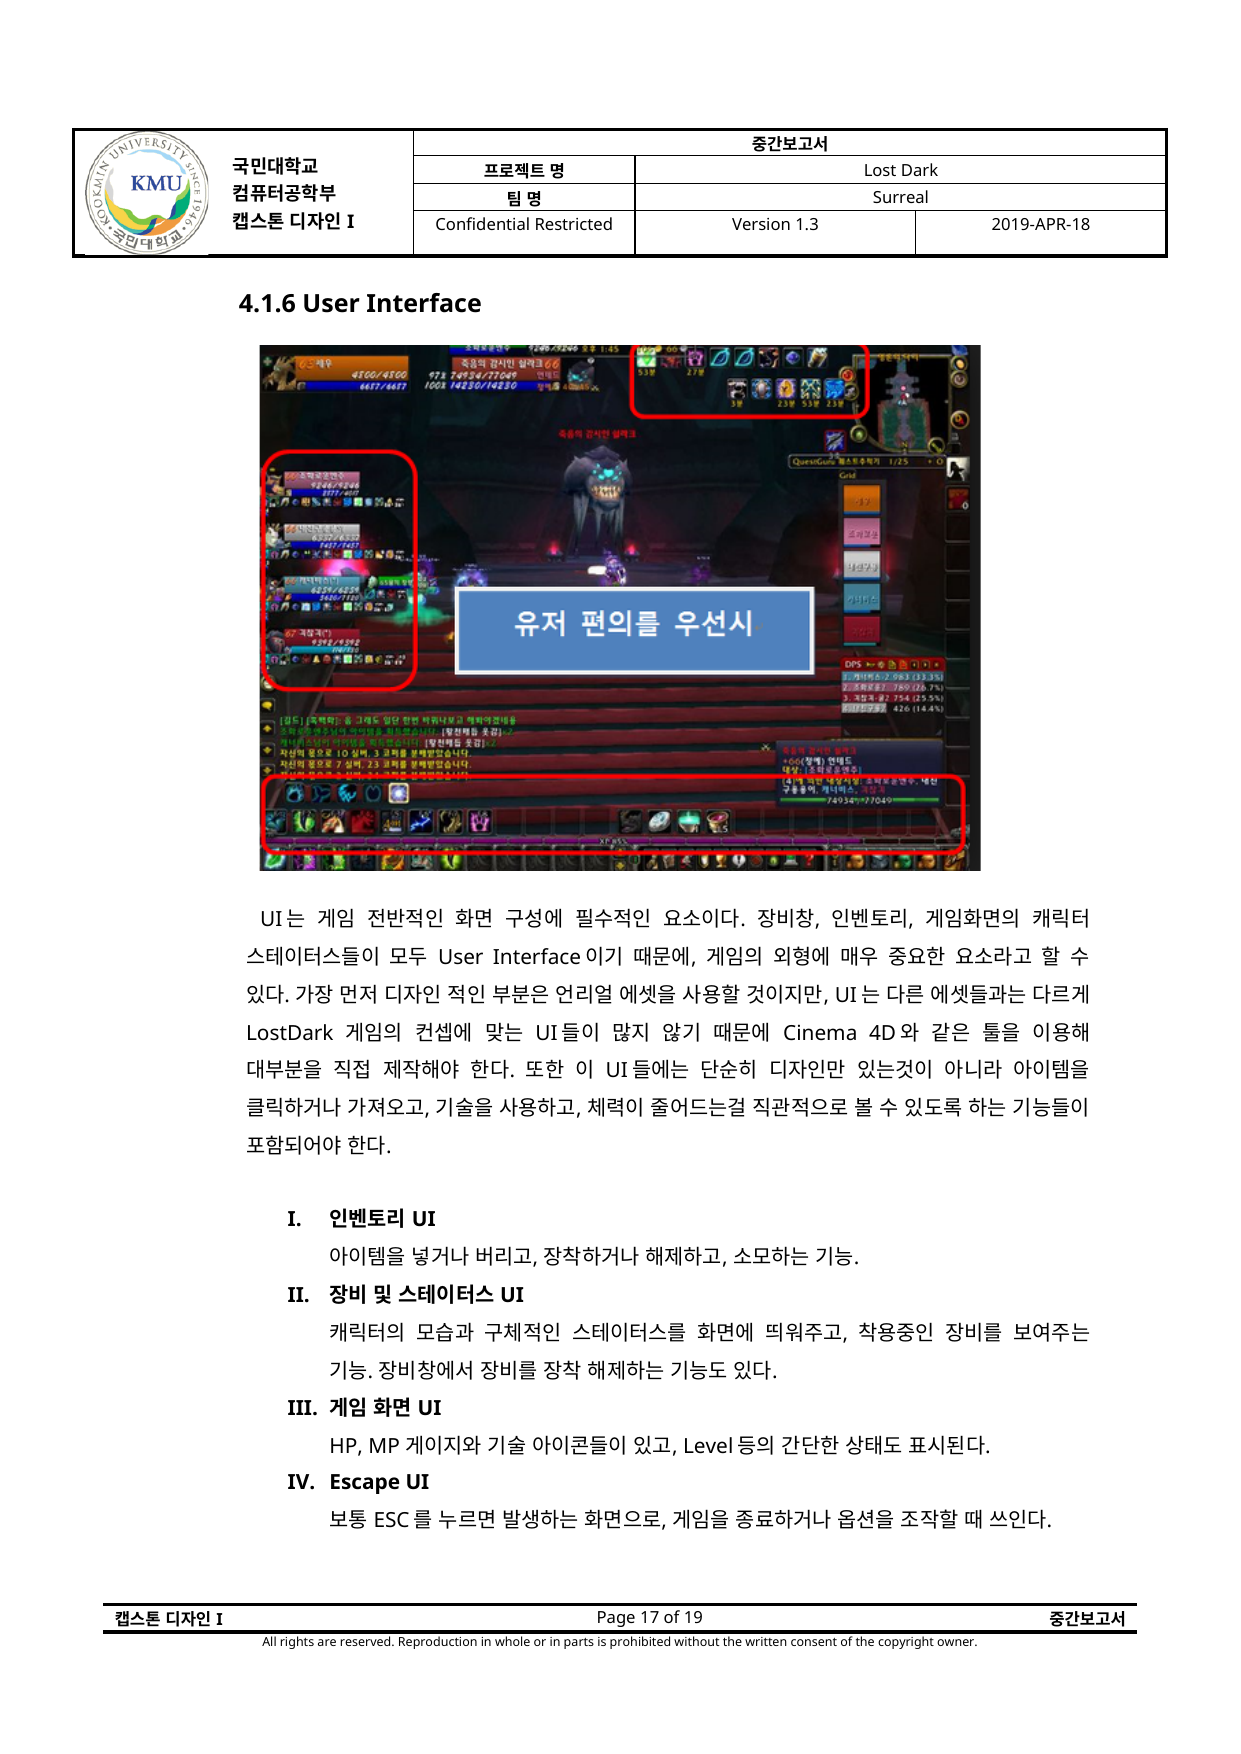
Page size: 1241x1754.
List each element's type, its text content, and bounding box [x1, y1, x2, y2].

list Escape UI [287, 1467, 1090, 1496]
list HP, MP 게이지와 기술 아이콘들이 있고, Level등의 간단한 상태도 표시된다. [329, 1429, 1090, 1460]
list 아이템을 넣거나 버리고, 장착하거나 해제하고, 소모하는 기능. [329, 1240, 1090, 1271]
list 캐릭터의 모습과 구체적인 스테이터스를 화면에 띄워주고, 착용중인 장비를 보여주는 기능. 장비창에서 장비를 장착 해제하는 기능도 있다. [329, 1316, 1090, 1384]
picture [85, 131, 209, 255]
list 보통 ESC를 누르면 발생하는 화면으로, 게임을 종료하거나 옵션을 조작할 때 쓰인다. [329, 1503, 1090, 1533]
list 인벤토리 UI [287, 1203, 1090, 1233]
list 장비 및 스테이터스 UI [287, 1278, 1090, 1308]
subtitle 4.1.6 User Interface [239, 286, 1090, 320]
list UI는 게임 전반적인 화면 구성에 필수적인 요소이다. 장비창, 인벤토리, 게임화면의 캐릭터 스테이터스들이 모두 User Interface이기 때문에, 게임의 외형에 매우 중요한 요소라고 할 수 있다. 가장 먼저 디자인 적인 부분은 언리얼 에셋을 사용할 것이지만, UI는 다른 에셋들과는 다르게 LostDark 게임의 컨셉에 맞는 UI들이 많지 않기 때문에 Cinema 4D와 같은 툴을 이용해 대부분을 직접 제작해야 한다. 또한 이 UI들에는 단순히 디자인만 있는것이 아니라 아이템을 클릭하거나 가져오고, 기술을 사용하고, 체력이 줄어드는걸 직관적으로 볼 수 있도록 하는 기능들이 포함되어야 한다. [246, 902, 1090, 1159]
picture [259, 345, 981, 871]
list 게임 화면 UI [287, 1392, 1090, 1422]
